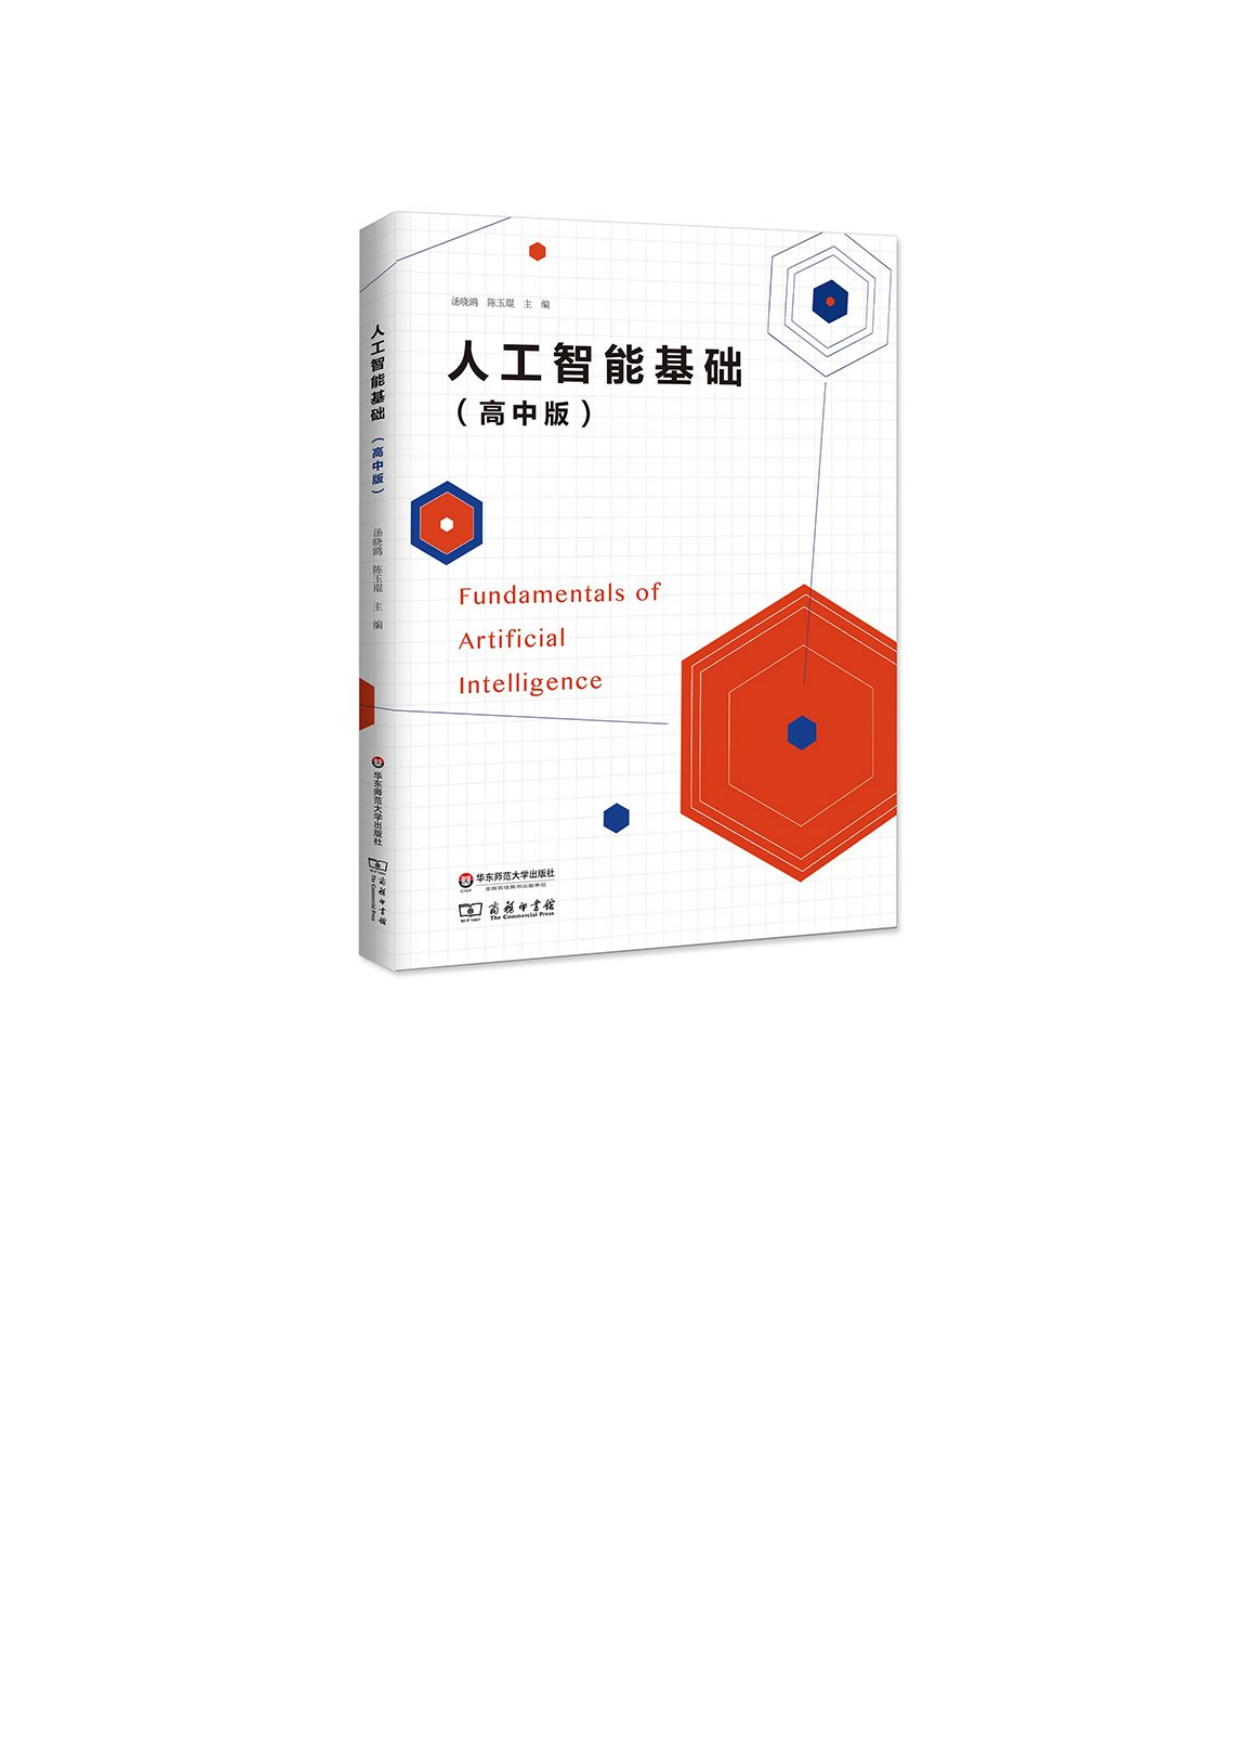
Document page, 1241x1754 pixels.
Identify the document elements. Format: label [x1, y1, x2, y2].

picture [187, 162, 1053, 1028]
